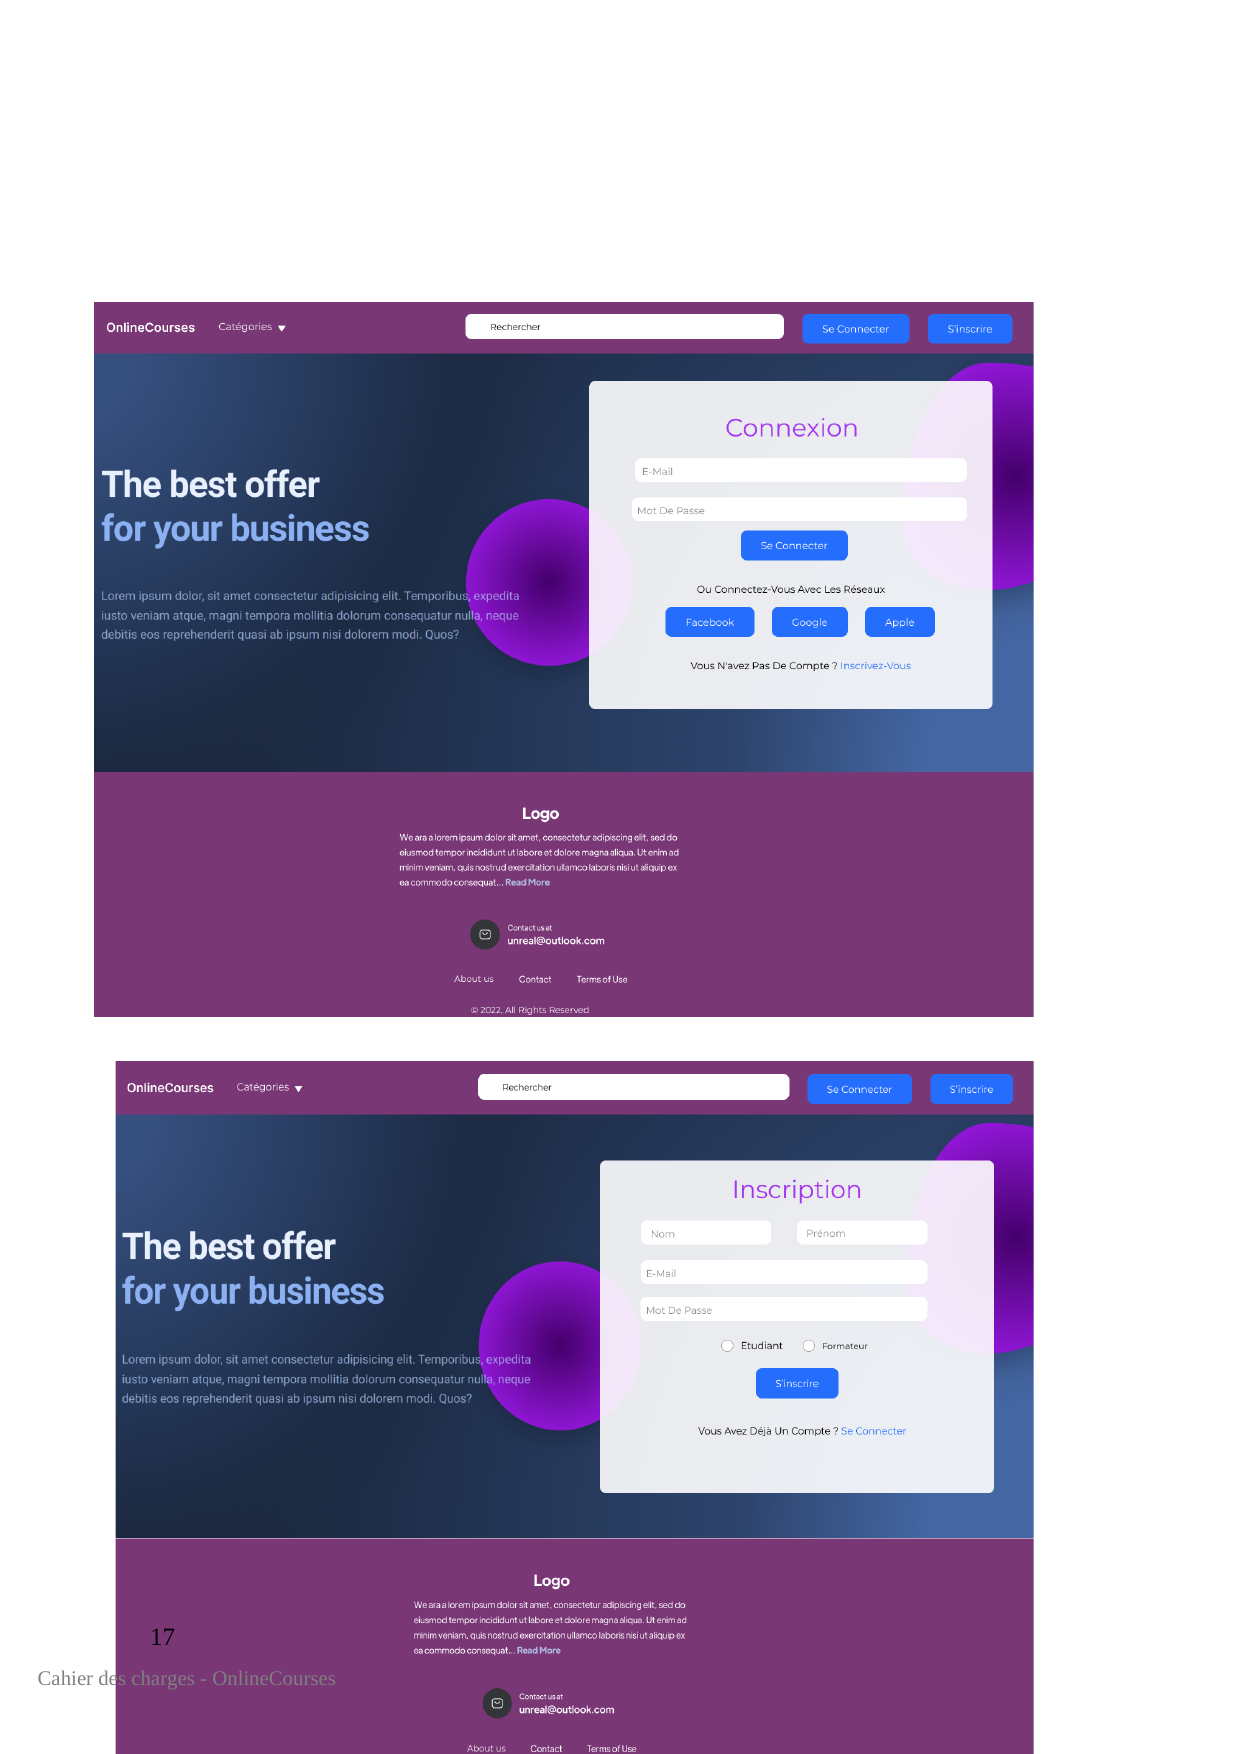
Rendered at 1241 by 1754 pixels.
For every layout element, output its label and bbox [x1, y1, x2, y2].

picture [94, 302, 1034, 1017]
picture [115, 1061, 1034, 1754]
